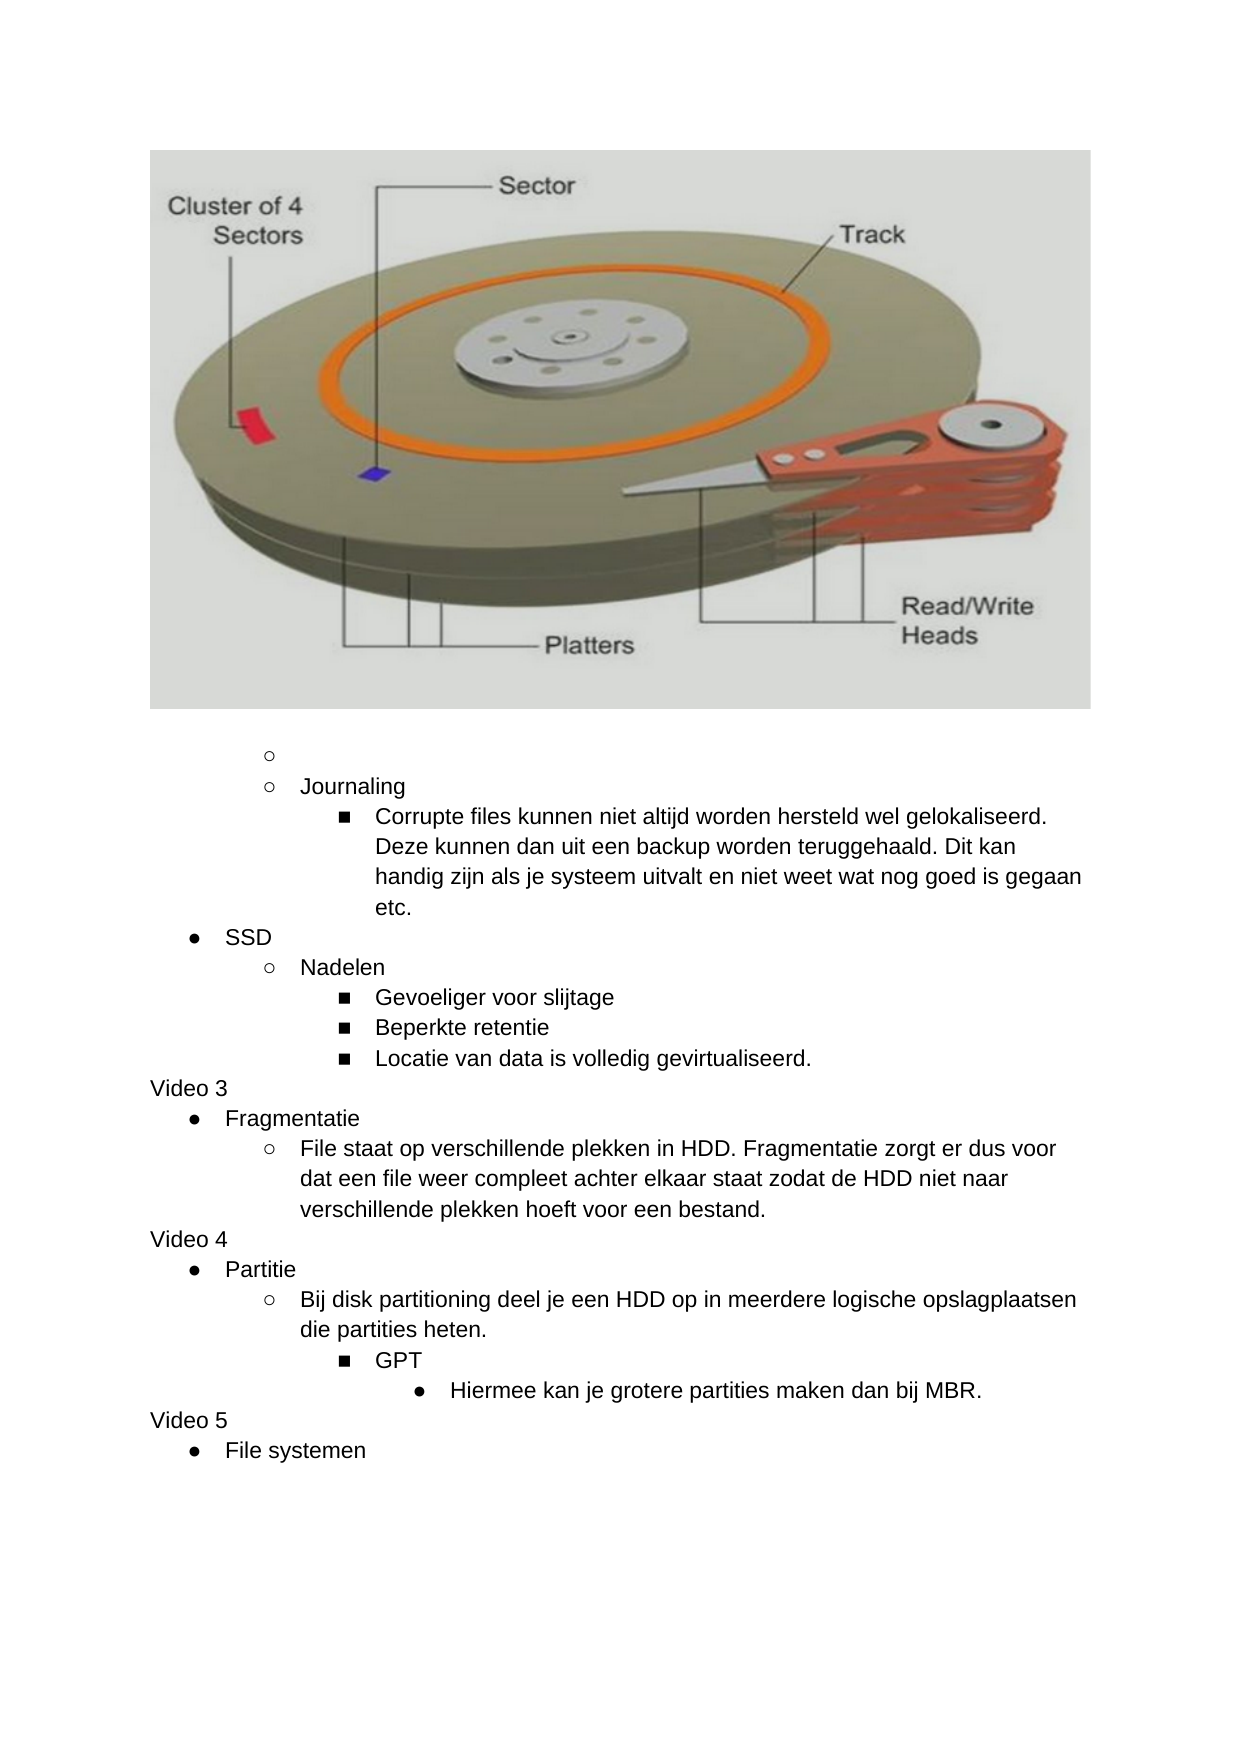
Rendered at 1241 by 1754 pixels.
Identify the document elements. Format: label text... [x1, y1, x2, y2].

list Hiermee kan je grotere partities maken dan bij MBR. [412, 1377, 1090, 1403]
list Beperkte retentie [337, 1014, 1090, 1041]
text Video 4 [150, 1226, 1090, 1252]
list Gevoeliger voor slijtage [337, 984, 1090, 1010]
list Fragmentatie [187, 1105, 1090, 1131]
list Nadelen [262, 954, 1090, 980]
text Video 3 [150, 1075, 1090, 1101]
list Partitie [187, 1256, 1090, 1282]
list Journaling [262, 773, 1090, 799]
list File staat op verschillende plekken in HDD. Fragmentatie zorgt er dus voor dat een file weer compleet achter elkaar staat zodat de HDD niet naar verschillende plekken hoeft voor een bestand. [262, 1135, 1090, 1222]
list Bij disk partitioning deel je een HDD op in meerdere logische opslagplaatsen die partities heten. [262, 1286, 1090, 1343]
picture [150, 150, 1091, 709]
list SSD [187, 924, 1090, 950]
text Video 5 [150, 1407, 1090, 1433]
list GPT [337, 1347, 1090, 1373]
list Locatie van data is volledig gevirtualiseerd. [337, 1044, 1090, 1071]
list Corrupte files kunnen niet altijd worden hersteld wel gelokaliseerd. Deze kunnen dan uit een backup worden teruggehaald. Dit kan handig zijn als je systeem uitvalt en niet weet wat nog goed is gegaan etc. [337, 803, 1090, 920]
list File systemen [187, 1437, 1090, 1463]
